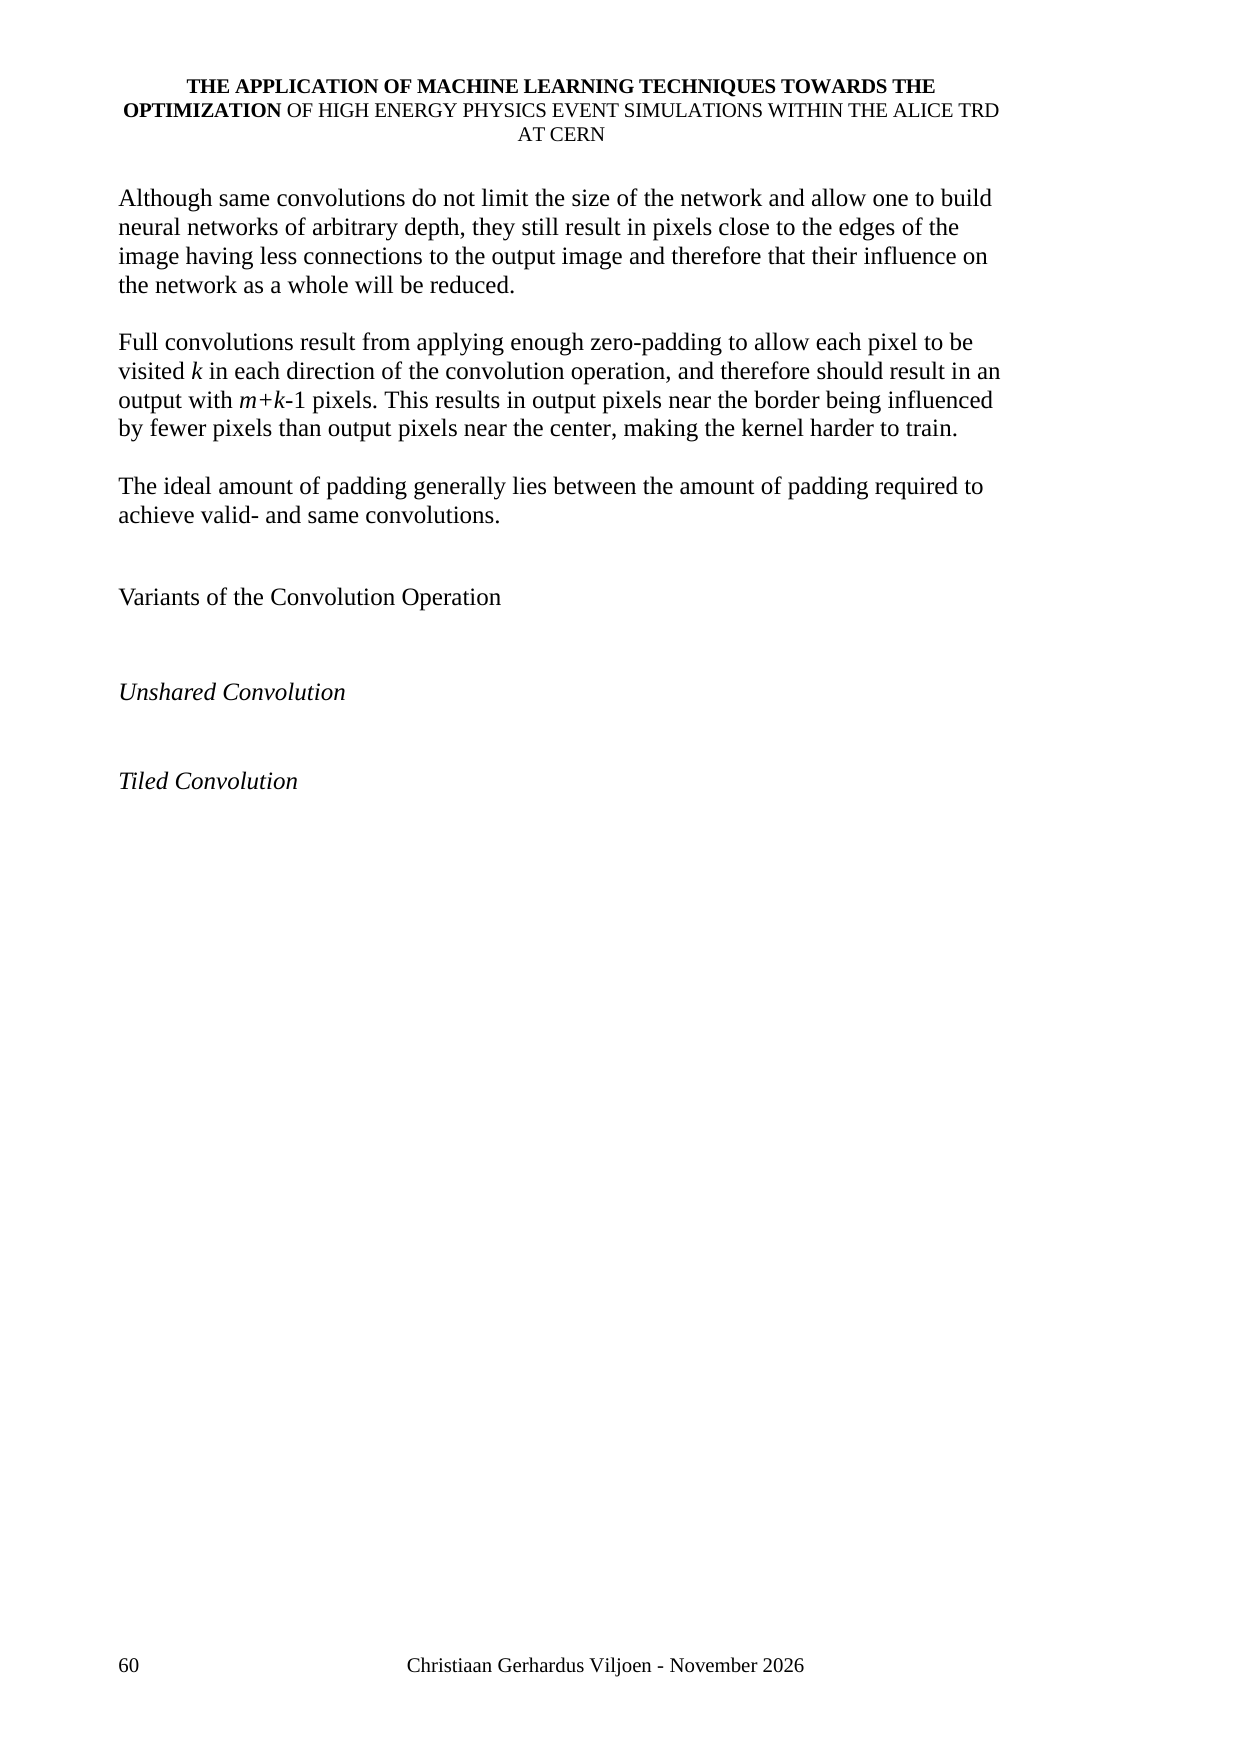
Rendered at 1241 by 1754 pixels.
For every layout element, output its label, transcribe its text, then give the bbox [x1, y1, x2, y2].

subtitle Variants of the Convolution Operation [118, 582, 1004, 611]
subtitle Tiled Convolution [118, 766, 1004, 795]
subtitle Unshared Convolution [118, 677, 1004, 706]
text Full convolutions result from applying enough zero-padding to allow each pixel to be visited k in each direction of the convolution operation, and therefore should result in an output with m+k-1 pixels. This results in output pixels near the border being influenced by fewer pixels than output pixels near the center, making the kernel harder to train. [118, 327, 1004, 442]
text The ideal amount of padding generally lies between the amount of padding required to achieve valid- and same convolutions. [118, 471, 1004, 528]
